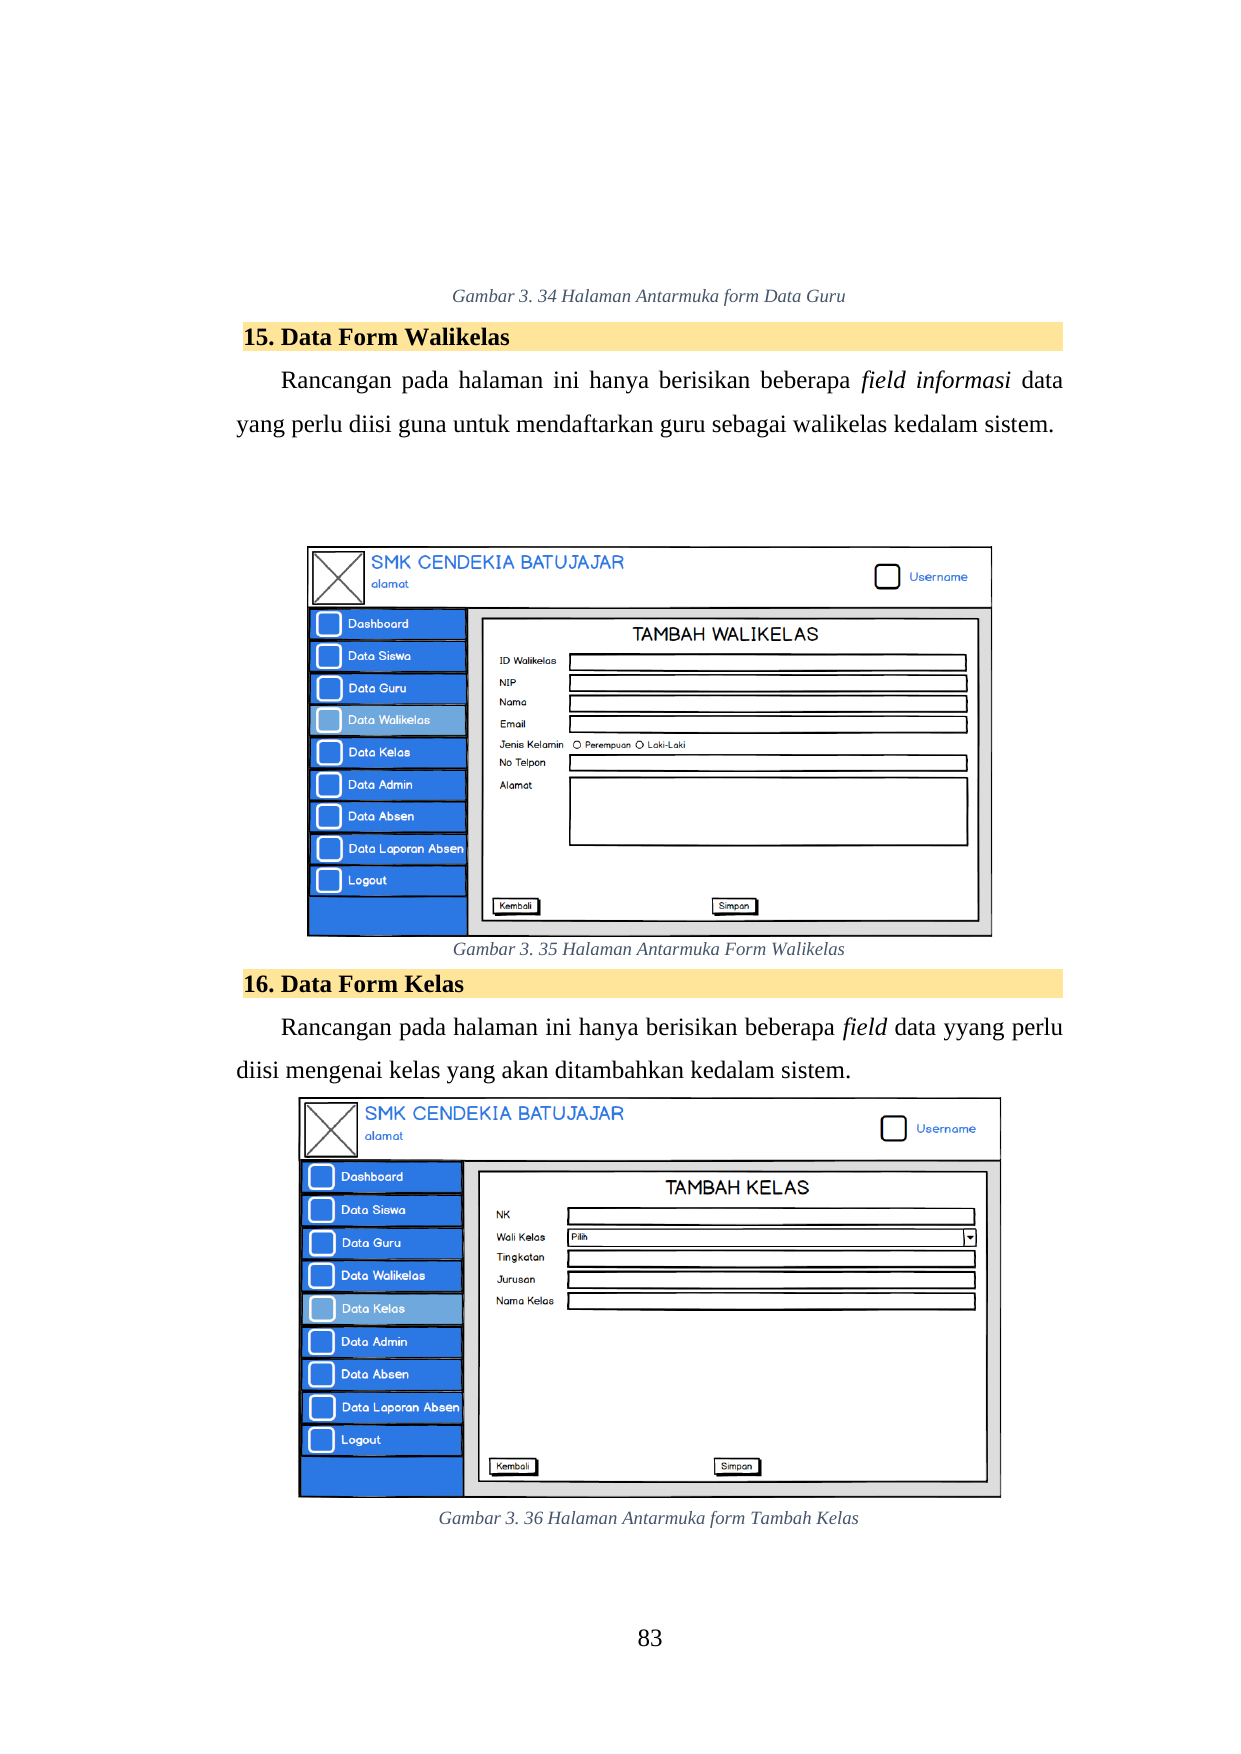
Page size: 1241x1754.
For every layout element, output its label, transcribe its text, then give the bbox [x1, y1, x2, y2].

text Rancangan pada halaman ini hanya berisikan beberapa field data yyang perlu diisi mengenai kelas yang akan ditambahkan kedalam sistem. [236, 1012, 1063, 1084]
list Data Form Kelas [243, 969, 1063, 998]
picture [307, 546, 993, 937]
list Data Form Walikelas [243, 322, 1063, 351]
list Rancangan pada halaman ini hanya berisikan beberapa field informasi data yang perlu diisi guna untuk mendaftarkan guru sebagai walikelas kedalam sistem. [236, 366, 1063, 437]
picture [298, 1097, 1002, 1498]
